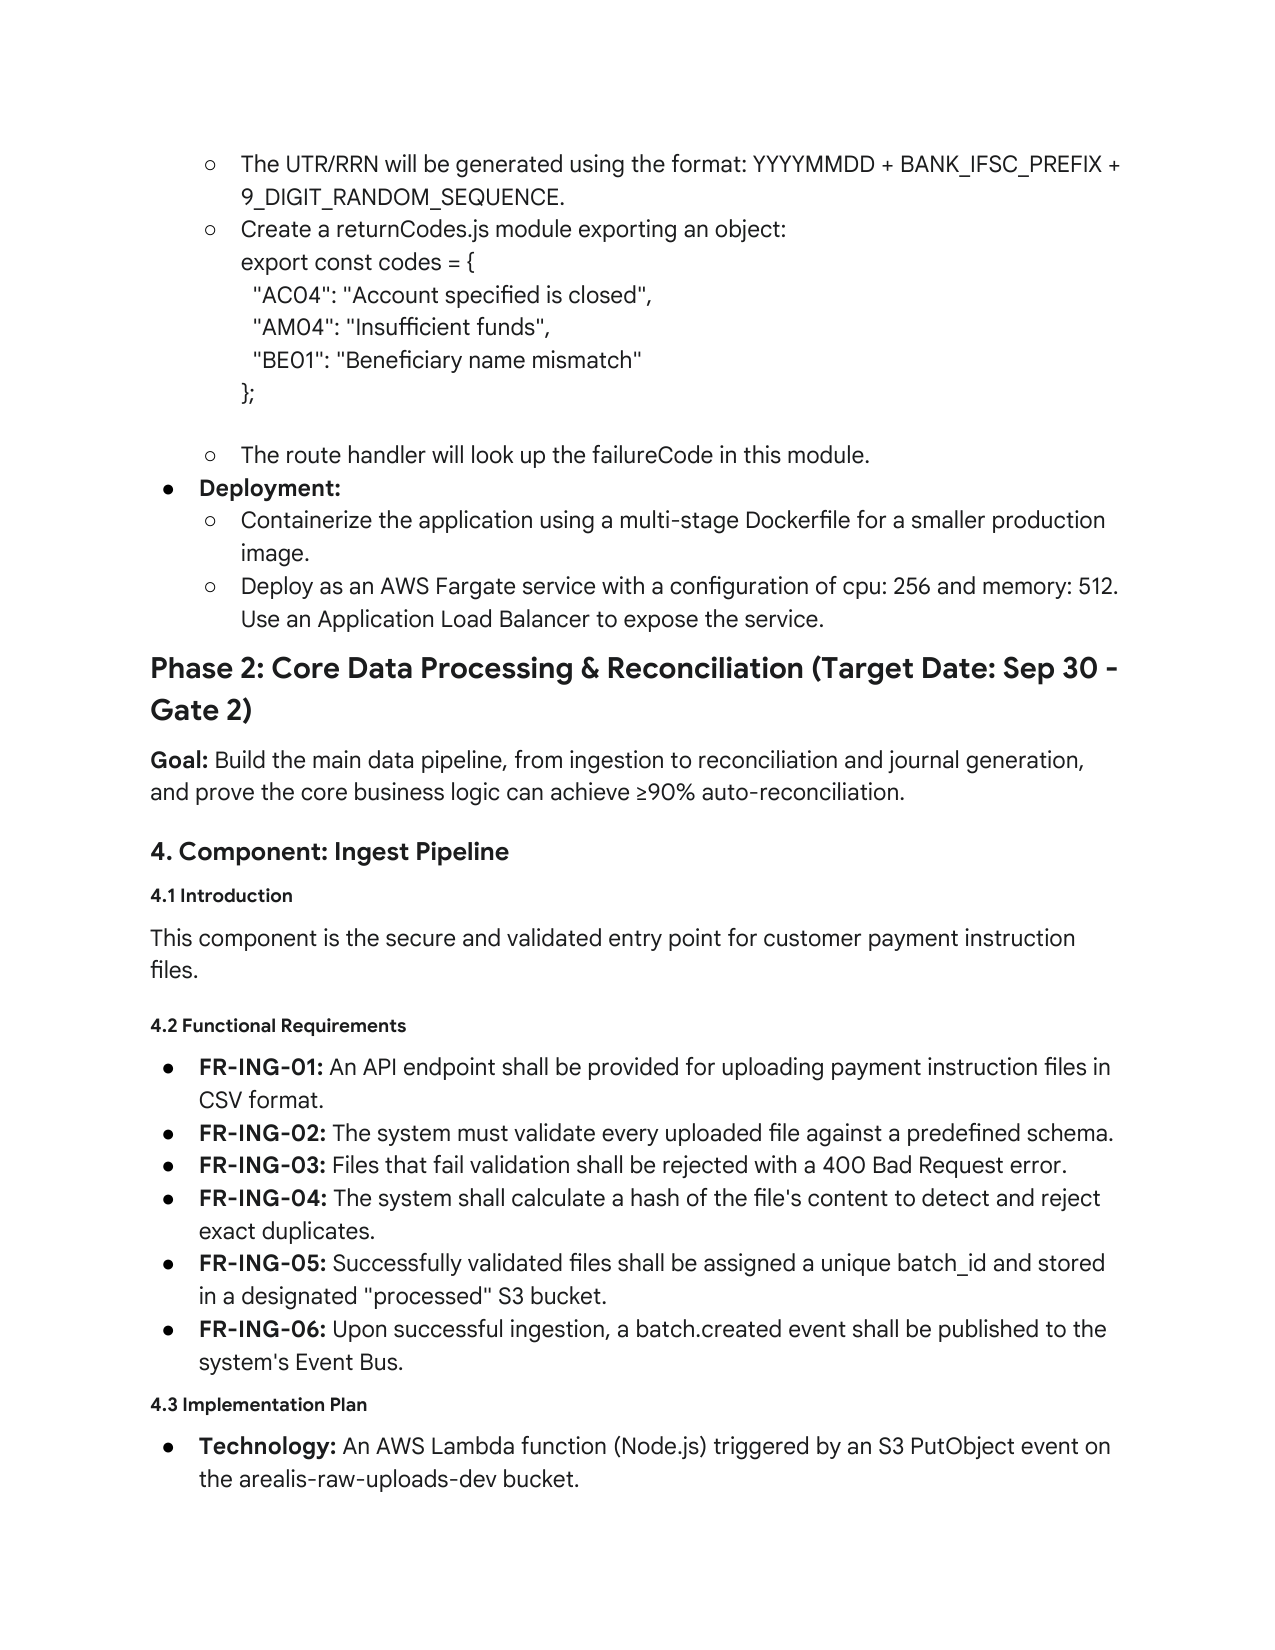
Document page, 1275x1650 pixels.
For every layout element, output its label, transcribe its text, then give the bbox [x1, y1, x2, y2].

list FR-ING-04: The system shall calculate a hash of the file's content to detect and reject exact duplicates. [161, 1184, 1125, 1246]
list The UTR/RRN will be generated using the format: YYYYMMDD + BANK_IFSC_PREFIX + 9_DIGIT_RANDOM_SEQUENCE. [203, 150, 1125, 211]
list FR-ING-06: Upon successful ingestion, a batch.created event shall be published to the system's Event Bus. [161, 1315, 1125, 1376]
list FR-ING-02: The system must validate every uploaded file against a predefined schema. [161, 1119, 1125, 1147]
subtitle 4.2 Functional Requirements [150, 1014, 1125, 1038]
list Containerize the application using a multi-stage Dockerfile for a smaller production image. [203, 507, 1125, 568]
subtitle Phase 2: Core Data Processing & Reconciliation (Target Date: Sep 30 - Gate 2) [150, 650, 1125, 728]
list Deploy as an AWS Fargate service with a configuration of cpu: 256 and memory: 512. Use an Application Load Balancer to expose the service. [203, 572, 1125, 634]
list Create a returnCodes.js module exporting an object: export const codes = { "AC04": "Account specified is closed", "AM04": "Insufficient funds", "BE01": "Beneficiary name mismatch" }; [203, 215, 1125, 438]
list FR-ING-03: Files that fail validation shall be rejected with a 400 Bad Request error. [161, 1151, 1125, 1180]
subtitle 4. Component: Ingest Pipeline [150, 836, 1125, 868]
text Goal: Build the main data pipeline, from ingestion to reconciliation and journal generation, and prove the core business logic can achieve ≥90% auto-reconciliation. [150, 746, 1125, 807]
list Technology: An AWS Lambda function (Node.js) triggered by an S3 PutObject event on the arealis-raw-uploads-dev bucket. [161, 1432, 1125, 1493]
list Deployment: [161, 474, 1125, 503]
subtitle 4.1 Introduction [150, 884, 1125, 908]
subtitle 4.3 Implementation Plan [150, 1393, 1125, 1416]
list The route handler will look up the failureCode in this module. [203, 441, 1125, 470]
list FR-ING-05: Successfully validated files shall be assigned a unique batch_id and stored in a designated "processed" S3 bucket. [161, 1249, 1125, 1311]
list FR-ING-01: An API endpoint shall be provided for uploading payment instruction files in CSV format. [161, 1053, 1125, 1115]
text This component is the secure and validated entry point for customer payment instruction files. [150, 924, 1125, 985]
